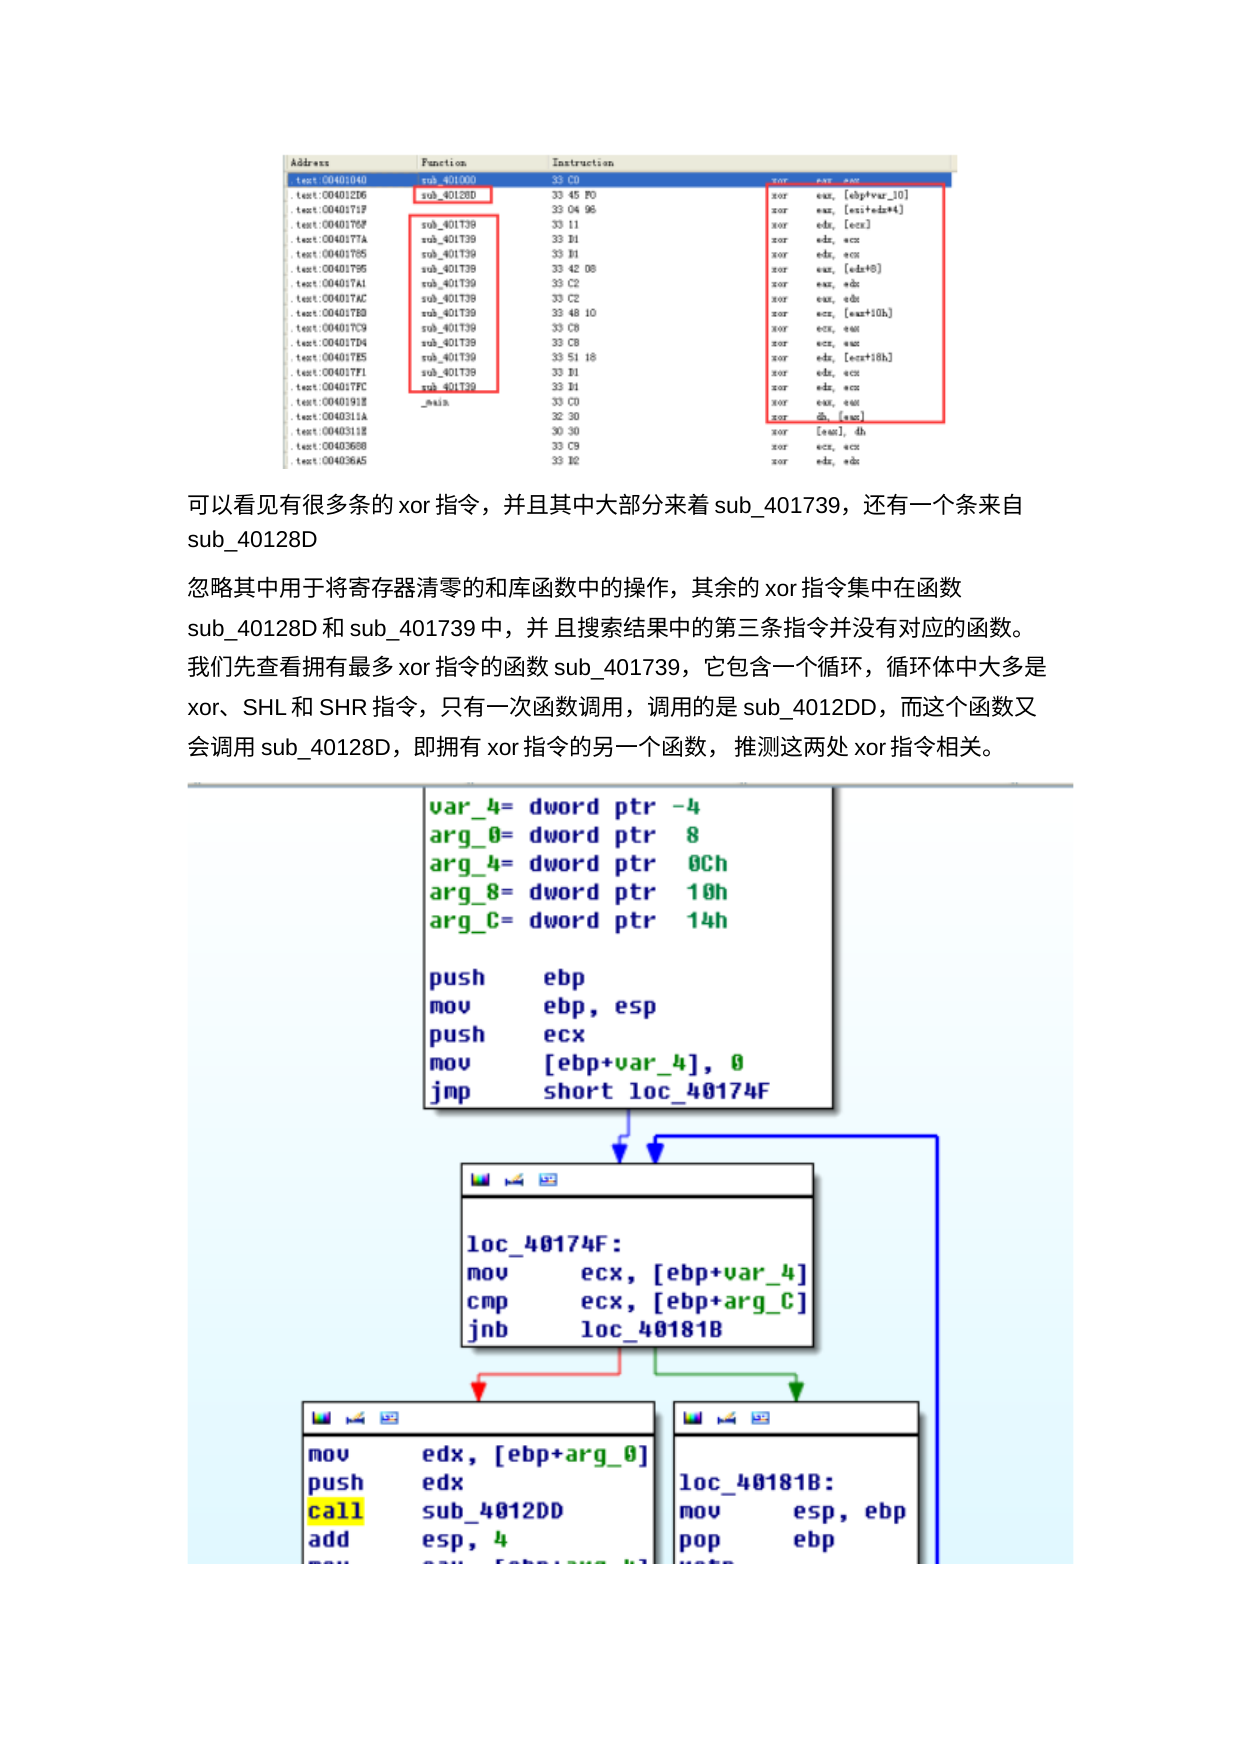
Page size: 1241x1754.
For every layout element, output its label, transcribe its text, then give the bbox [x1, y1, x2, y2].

picture [282, 150, 958, 469]
picture [187, 781, 1074, 1564]
text 忽略其中用于将寄存器清零的和库函数中的操作，其余的xor指令集中在函数sub_40128D和sub_401739中，并 且搜索结果中的第三条指令并没有对应的函数。 我们先查看拥有最多xor指令的函数sub_401739，它包含一个循环，循环体中大多是xor、SHL和SHR指令，只有一次函数调用，调用的是sub_4012DD，而这个函数又会调用sub_40128D，即拥有xor指令的另一个函数， 推测这两处xor指令相关。 [187, 570, 1053, 762]
text 可以看见有很多条的xor指令，并且其中大部分来着sub_401739，还有一个条来自sub_40128D [187, 487, 1053, 552]
